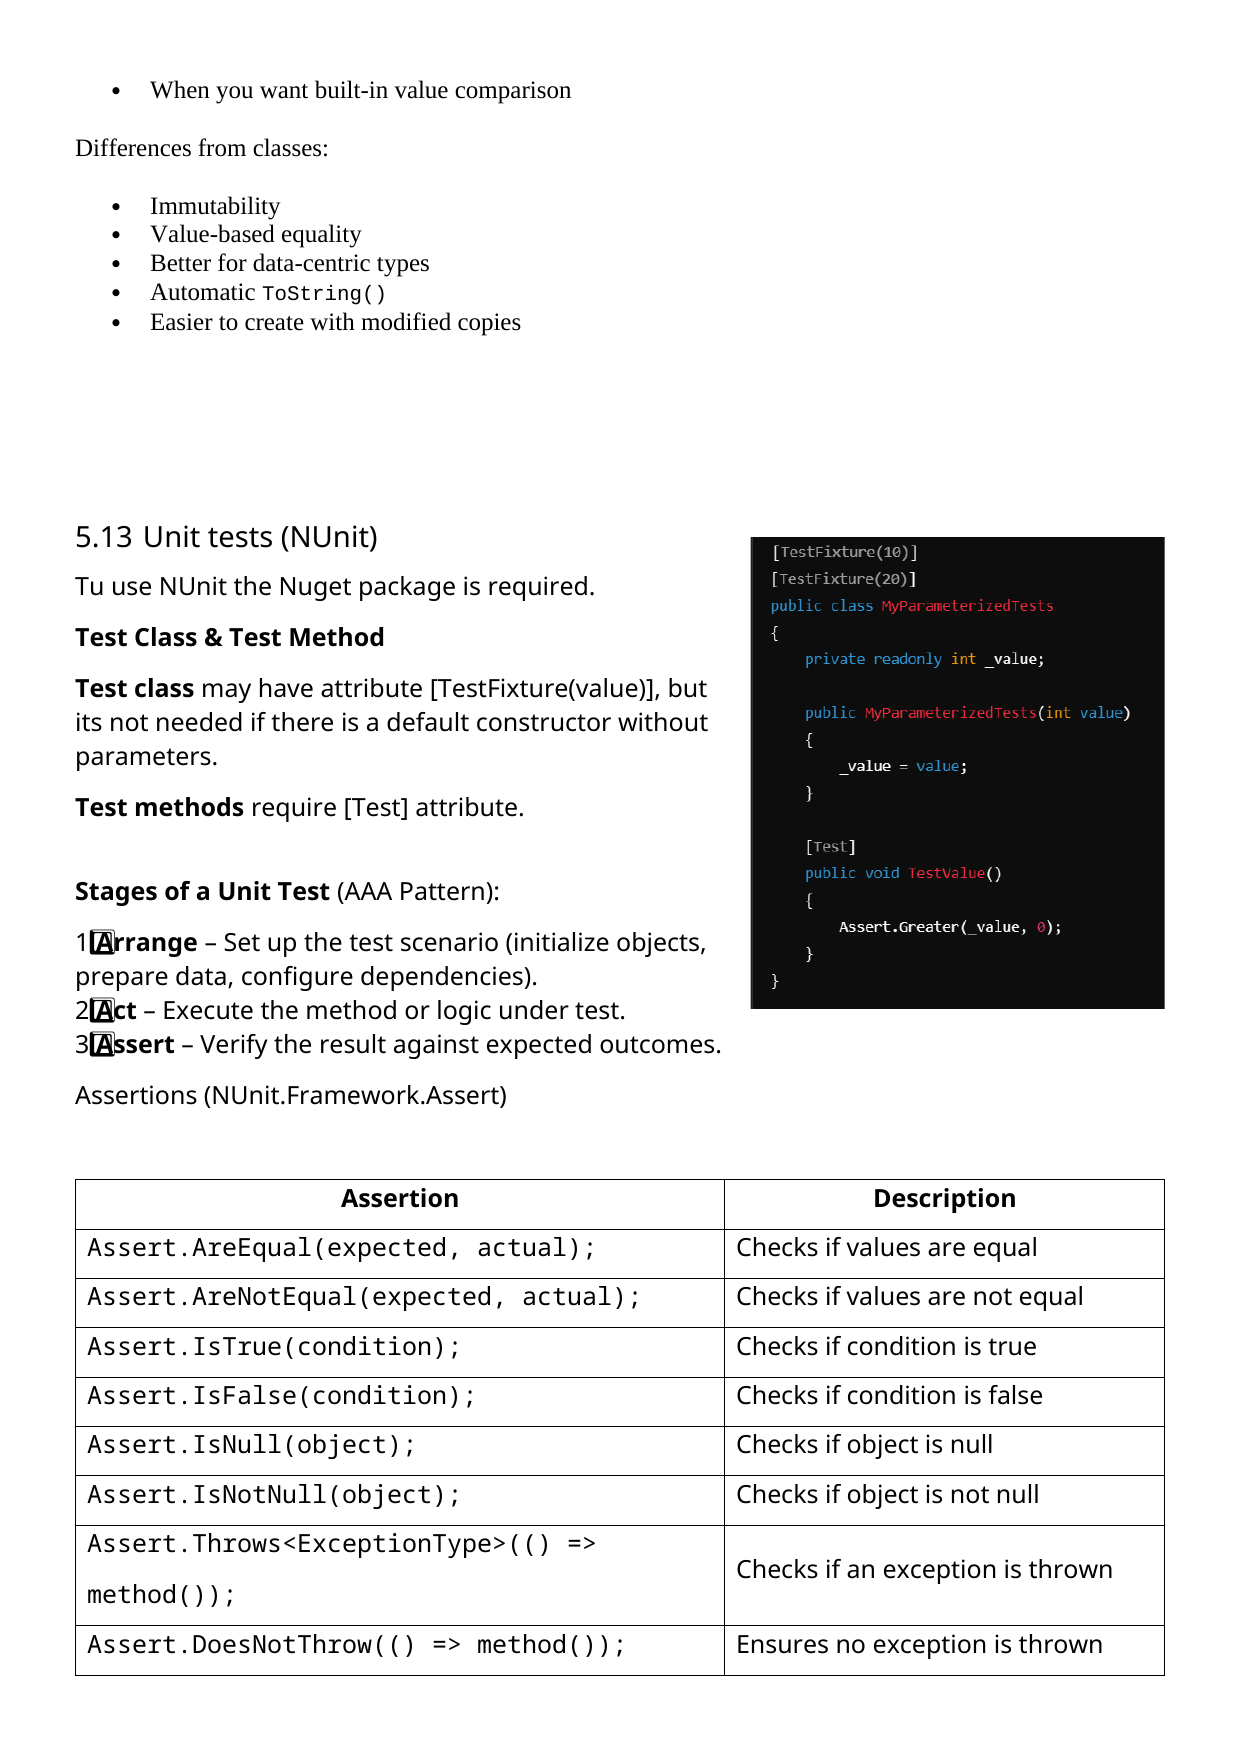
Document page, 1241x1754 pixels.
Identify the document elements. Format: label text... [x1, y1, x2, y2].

table_cell Assert.IsNull(object); [76, 1427, 724, 1475]
table_header Description [725, 1180, 1164, 1228]
text Test Class & Test Method [75, 620, 750, 654]
text Assertions (NUnit.Framework.Assert) [75, 1078, 1165, 1112]
table_cell Assert.DoesNotThrow(() => method()); [76, 1626, 724, 1674]
text Stages of a Unit Test (AAA Pattern): [75, 840, 750, 908]
list Immutability [112, 191, 1165, 219]
text 1️⃣ Arrange – Set up the test scenario (initialize objects, prepare data, configure dependencies). 2️⃣ Act – Execute the method or logic under test. 3️⃣ Assert – Verify the result against expected outcomes. [75, 925, 1165, 1061]
text Test class may have attribute [TestFixture(value)], but its not needed if there is a default constructor without parameters. [75, 670, 750, 773]
table_cell Checks if values are equal [725, 1230, 1164, 1278]
table_cell Checks if values are not equal [725, 1279, 1164, 1327]
text Differences from classes: [75, 133, 1165, 162]
table_cell Assert.Throws<ExceptionType>(() => method()); [76, 1526, 724, 1625]
table_cell Checks if object is null [725, 1427, 1164, 1475]
table_cell Assert.IsFalse(condition); [76, 1378, 724, 1426]
text Tu use NUnit the Nuget package is required. [75, 569, 750, 603]
list Easier to create with modified copies [112, 307, 1165, 335]
table_cell Checks if an exception is thrown [725, 1526, 1164, 1625]
picture [750, 537, 1165, 1009]
subtitle Unit tests (NUnit) [75, 517, 1165, 556]
text Test methods require [Test] attribute. [75, 789, 750, 823]
table_cell Checks if object is not null [725, 1476, 1164, 1525]
list Better for data-centric types [112, 248, 1165, 277]
table_cell Assert.AreNotEqual(expected, actual); [76, 1279, 724, 1327]
table_header Assertion [76, 1180, 724, 1228]
list When you want built-in value comparison [112, 75, 1165, 104]
table_cell Assert.IsNotNull(object); [76, 1476, 724, 1525]
list Value-based equality [112, 219, 1165, 248]
table_cell Assert.IsTrue(condition); [76, 1328, 724, 1377]
table_cell Ensures no exception is thrown [725, 1626, 1164, 1674]
list Automatic ToString() [112, 277, 1165, 307]
table_cell Checks if condition is true [725, 1328, 1164, 1377]
table_cell Assert.AreEqual(expected, actual); [76, 1230, 724, 1278]
table_cell Checks if condition is false [725, 1378, 1164, 1426]
